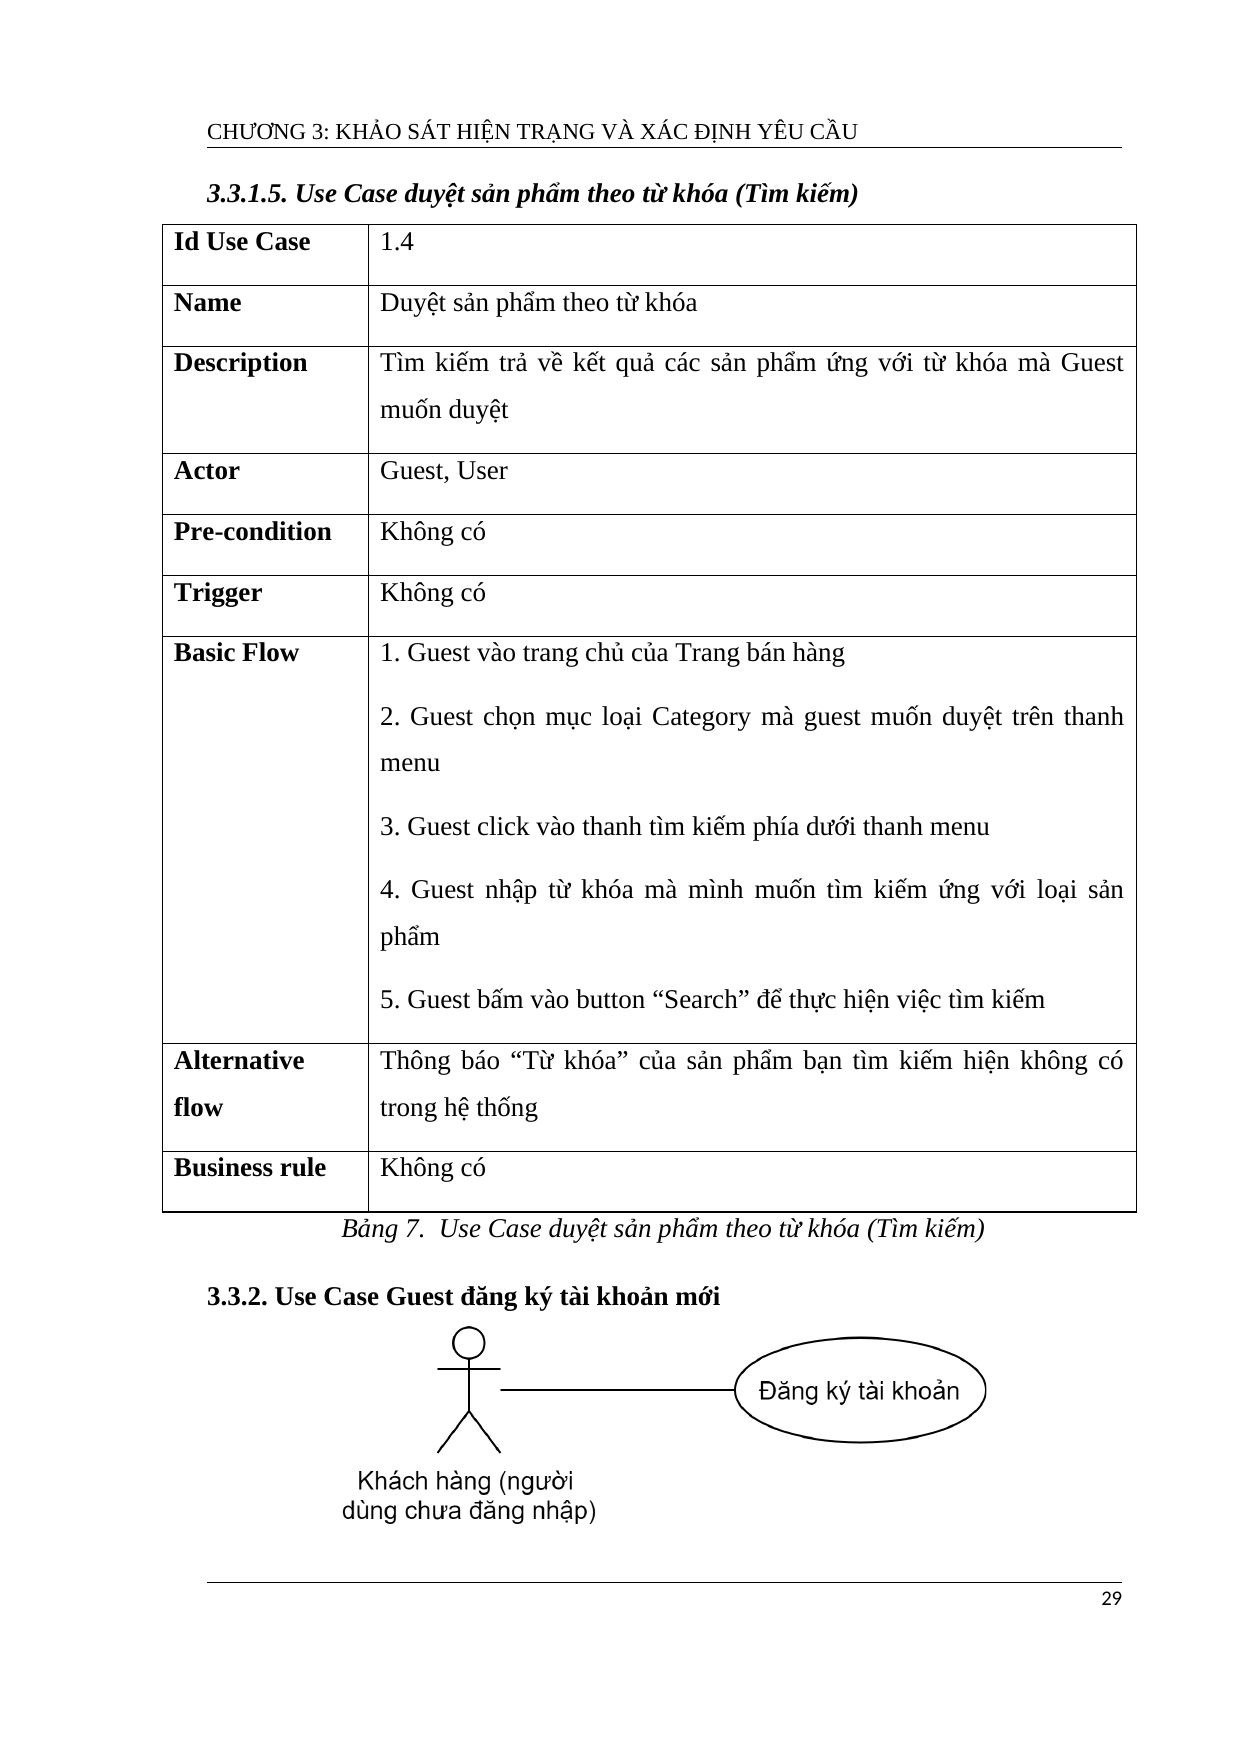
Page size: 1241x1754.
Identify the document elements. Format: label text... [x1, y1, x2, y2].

table_cell Tìm kiếm trả về kết quả các sản phẩm ứng với từ khóa mà Guest muốn duyệt [369, 347, 1136, 453]
table_cell Trigger [163, 576, 368, 636]
table_cell Guest, User [369, 454, 1136, 514]
table_cell Description [163, 347, 368, 453]
table_cell Pre-condition [163, 515, 368, 575]
table_cell Không có [369, 1152, 1136, 1211]
table_cell Không có [369, 576, 1136, 636]
table_cell Thông báo “Từ khóa” của sản phẩm bạn tìm kiếm hiện không có trong hệ thống [369, 1044, 1136, 1151]
subtitle 3.3.2. Use Case Guest đăng ký tài khoản mới [207, 1280, 1122, 1311]
table_cell Alternative flow [163, 1044, 368, 1151]
table_cell Không có [369, 515, 1136, 575]
subtitle 3.3.1.5. Use Case duyệt sản phẩm theo từ khóa (Tìm kiếm) [207, 177, 1122, 208]
table_header 1.4 [369, 225, 1136, 285]
table_cell Basic Flow [163, 637, 368, 1043]
picture [342, 1326, 987, 1527]
text Bảng 7. Use Case duyệt sản phẩm theo từ khóa (Tìm kiếm) [207, 1213, 1122, 1243]
table_cell Name [163, 286, 368, 346]
table_cell 1. Guest vào trang chủ của Trang bán hàng 2. Guest chọn mục loại Category mà guest muốn duyệt trên thanh menu 3. Guest click vào thanh tìm kiếm phía dưới thanh menu 4. Guest nhập từ khóa mà mình muốn tìm kiếm ứng với loại sản phẩm 5. Guest bấm vào button “Search” để thực hiện việc tìm kiếm [369, 637, 1136, 1043]
table_cell Duyệt sản phẩm theo từ khóa [369, 286, 1136, 346]
table_cell Actor [163, 454, 368, 514]
table_header Id Use Case [163, 225, 368, 285]
table_cell Business rule [163, 1152, 368, 1211]
